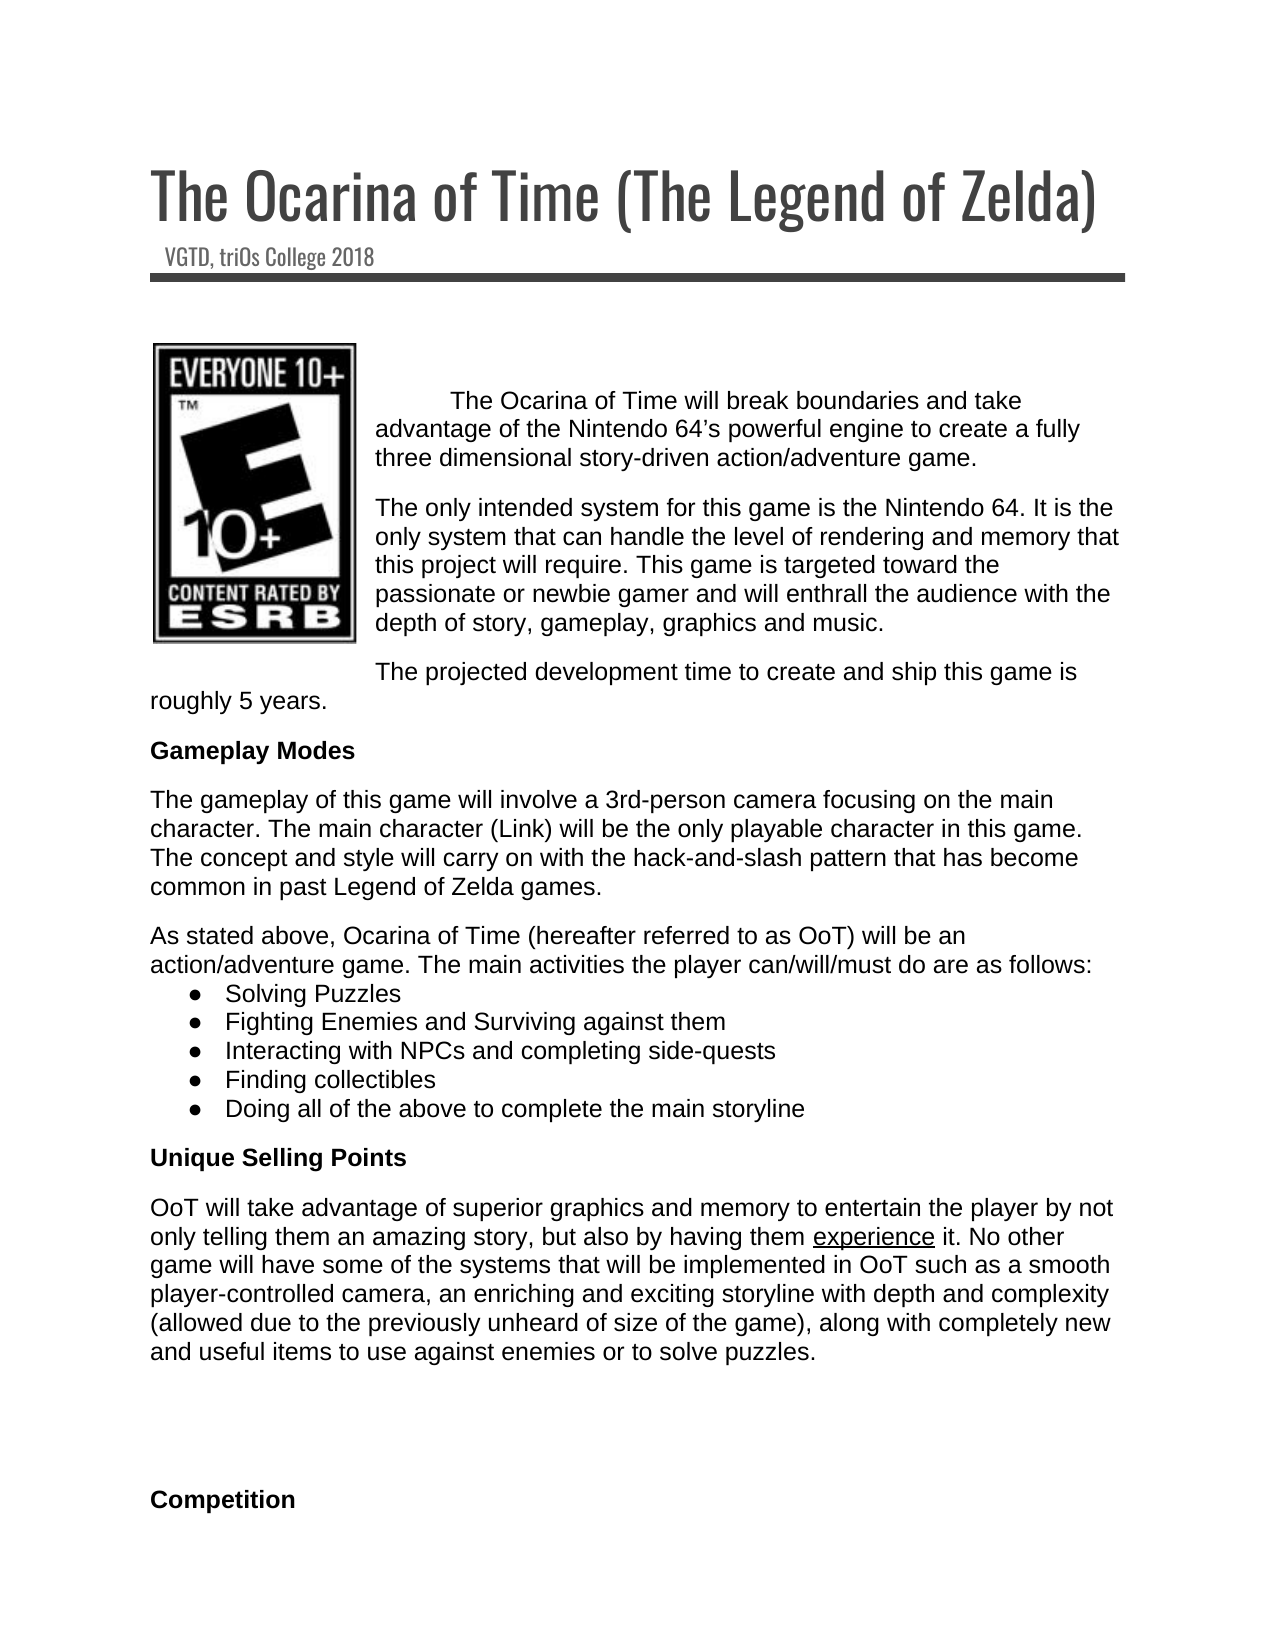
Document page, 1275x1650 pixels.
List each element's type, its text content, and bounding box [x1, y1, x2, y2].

title The Ocarina of Time (The Legend of Zelda) [150, 146, 1125, 239]
text The only intended system for this game is the Nintendo 64. It is the only system that can handle the level of rendering and memory that this project will require. This game is targeted toward the passionate or newbie gamer and will enthrall the audience with the depth of story, gameplay, graphics and music. [357, 493, 1125, 636]
text Competition [150, 1485, 1125, 1514]
picture [150, 273, 1125, 282]
text Unique Selling Points [150, 1143, 1125, 1172]
picture [153, 343, 357, 644]
list Finding collectibles [187, 1065, 1125, 1093]
title VGTD, triOs College 2018 [150, 239, 1125, 273]
text The Ocarina of Time will break boundaries and take advantage of the Nintendo 64’s powerful engine to create a fully three dimensional story-driven action/adventure game. [357, 386, 1125, 472]
list Solving Puzzles [187, 978, 1125, 1007]
list Doing all of the above to complete the main storyline [187, 1093, 1125, 1122]
list Interacting with NPCs and completing side-quests [187, 1036, 1125, 1065]
text OoT will take advantage of superior graphics and memory to entertain the player by not only telling them an amazing story, but also by having them experience it. No other game will have some of the systems that will be implemented in OoT such as a smooth player-controlled camera, an enriching and exciting storyline with depth and complexity (allowed due to the previously unheard of size of the game), along with completely new and useful items to use against enemies or to solve puzzles. [150, 1193, 1125, 1365]
text The gameplay of this game will involve a 3rd-person camera focusing on the main character. The main character (Link) will be the only playable character in this game. The concept and style will carry on with the hack-and-slash pattern that has become common in past Legend of Zelda games. [150, 785, 1125, 900]
text As stated above, Ocarina of Time (hereafter referred to as OoT) will be an action/adventure game. The main activities the player can/will/must do are as follows: [150, 921, 1125, 978]
list Fighting Enemies and Surviving against them [187, 1007, 1125, 1036]
text Gameplay Modes [150, 736, 1125, 764]
text The projected development time to create and ship this game is roughly 5 years. [150, 657, 1125, 715]
